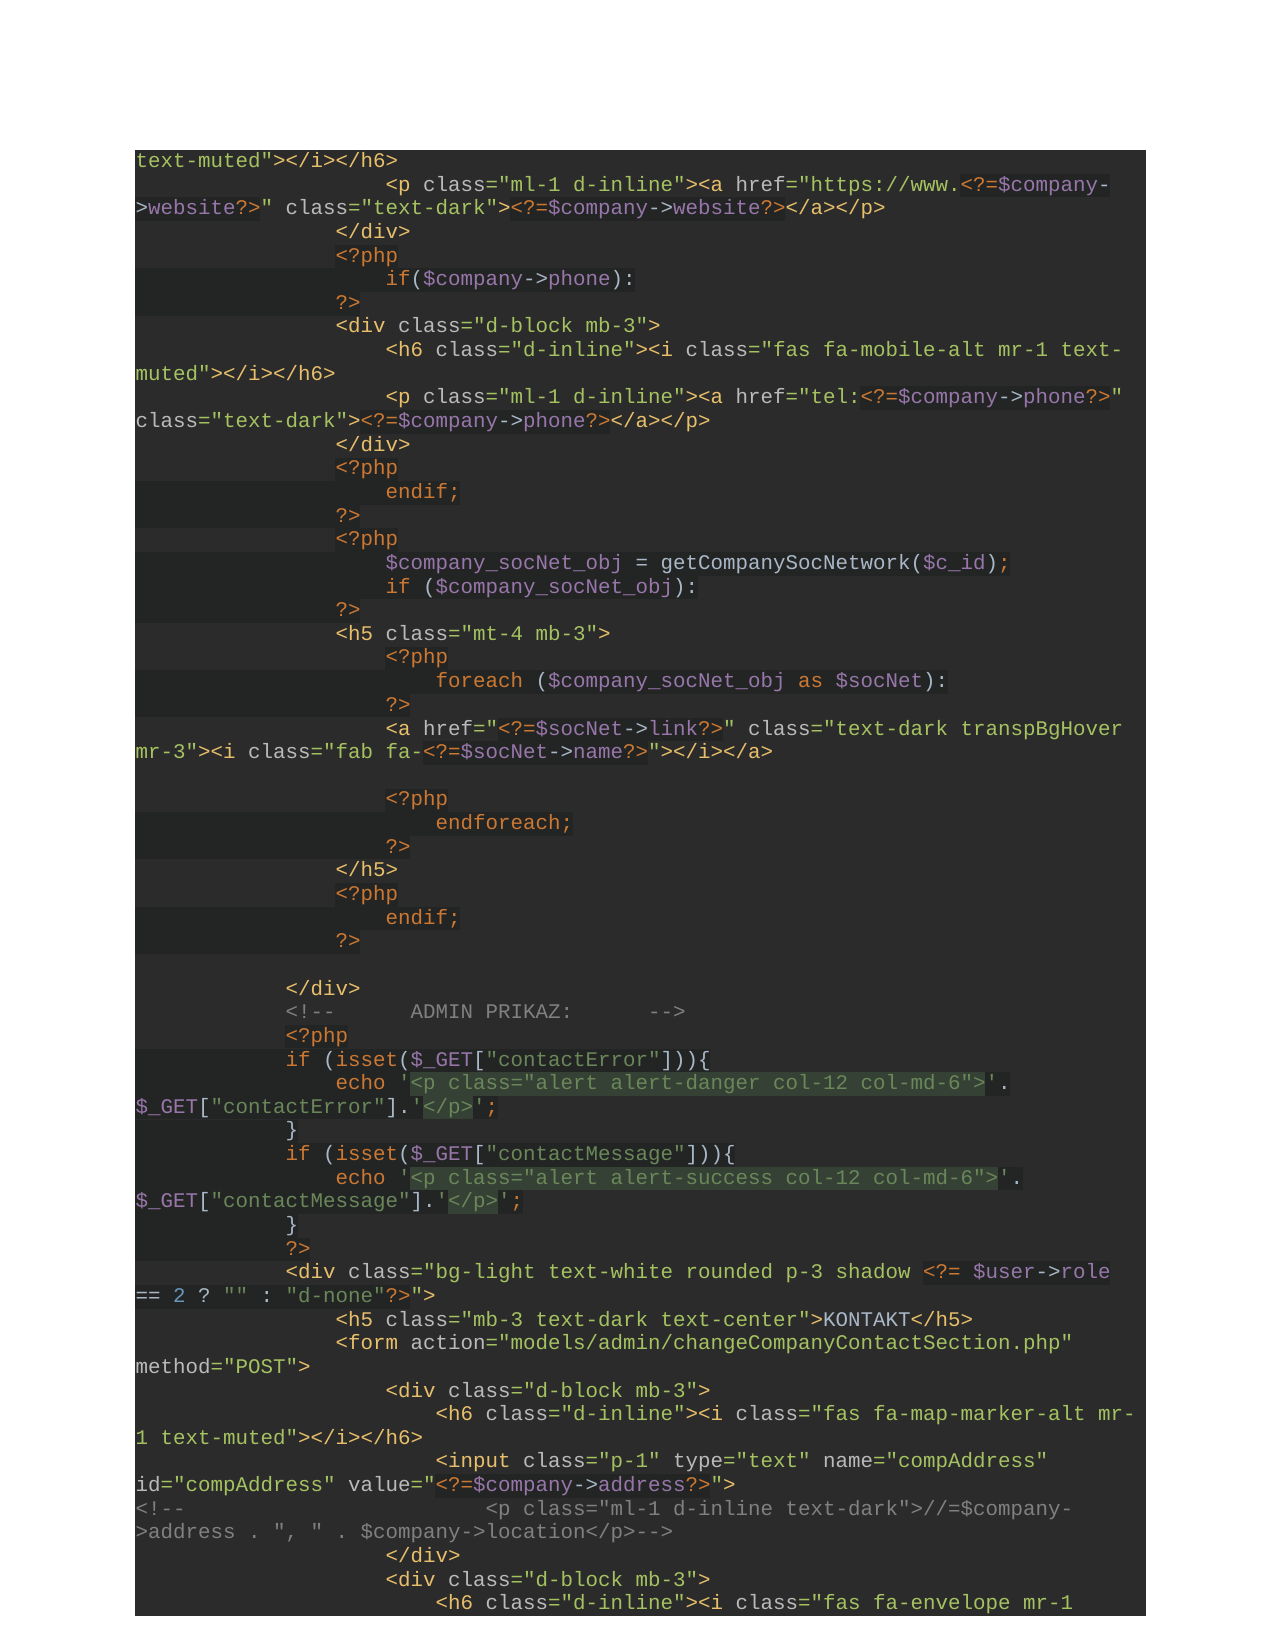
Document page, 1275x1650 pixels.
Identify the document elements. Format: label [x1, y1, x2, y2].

text [135, 150, 1146, 1616]
